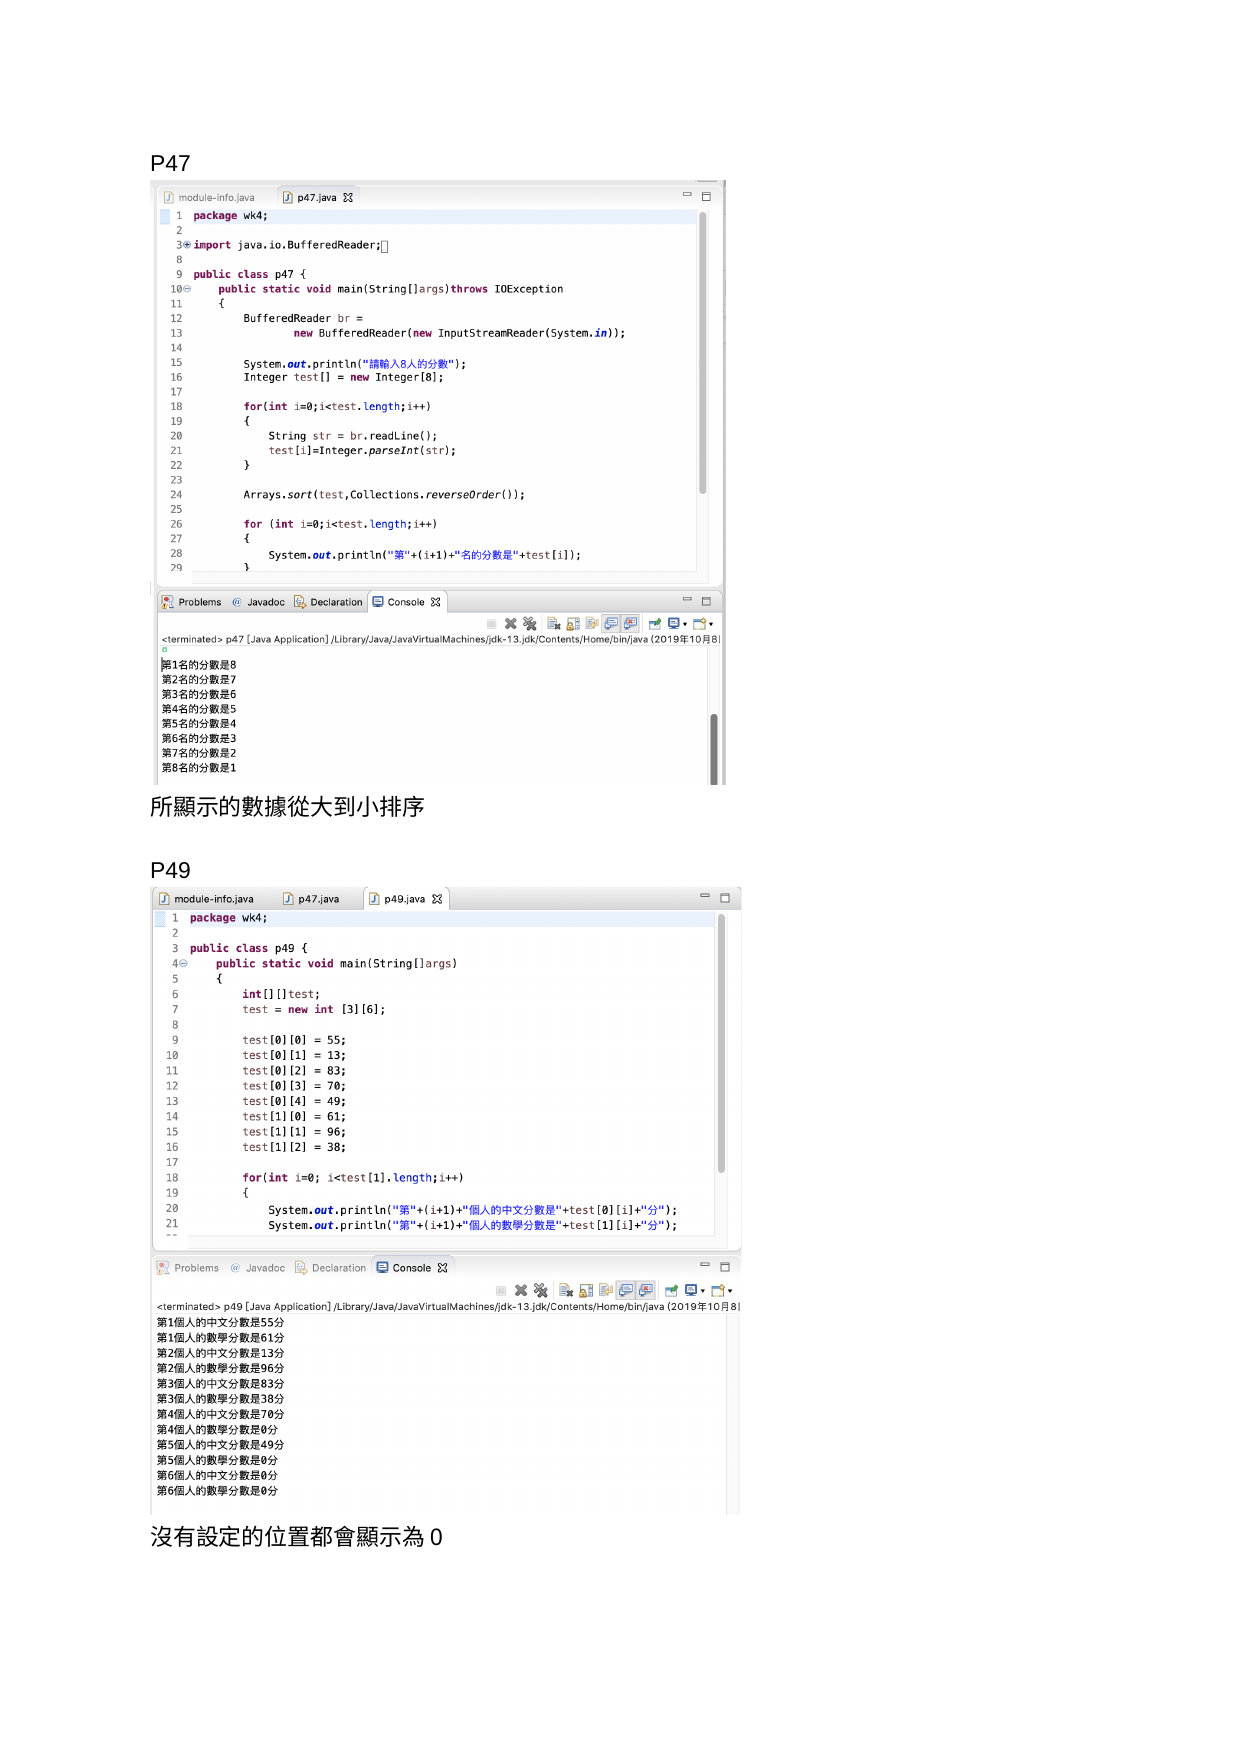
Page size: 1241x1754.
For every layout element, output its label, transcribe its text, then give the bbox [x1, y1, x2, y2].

text P49 [150, 857, 1090, 883]
text 沒有設定的位置都會顯示為0 [150, 1519, 1090, 1552]
text P47 [150, 150, 1090, 176]
picture [150, 887, 742, 1515]
picture [150, 180, 726, 785]
text 所顯示的數據從大到小排序 [150, 789, 1090, 822]
